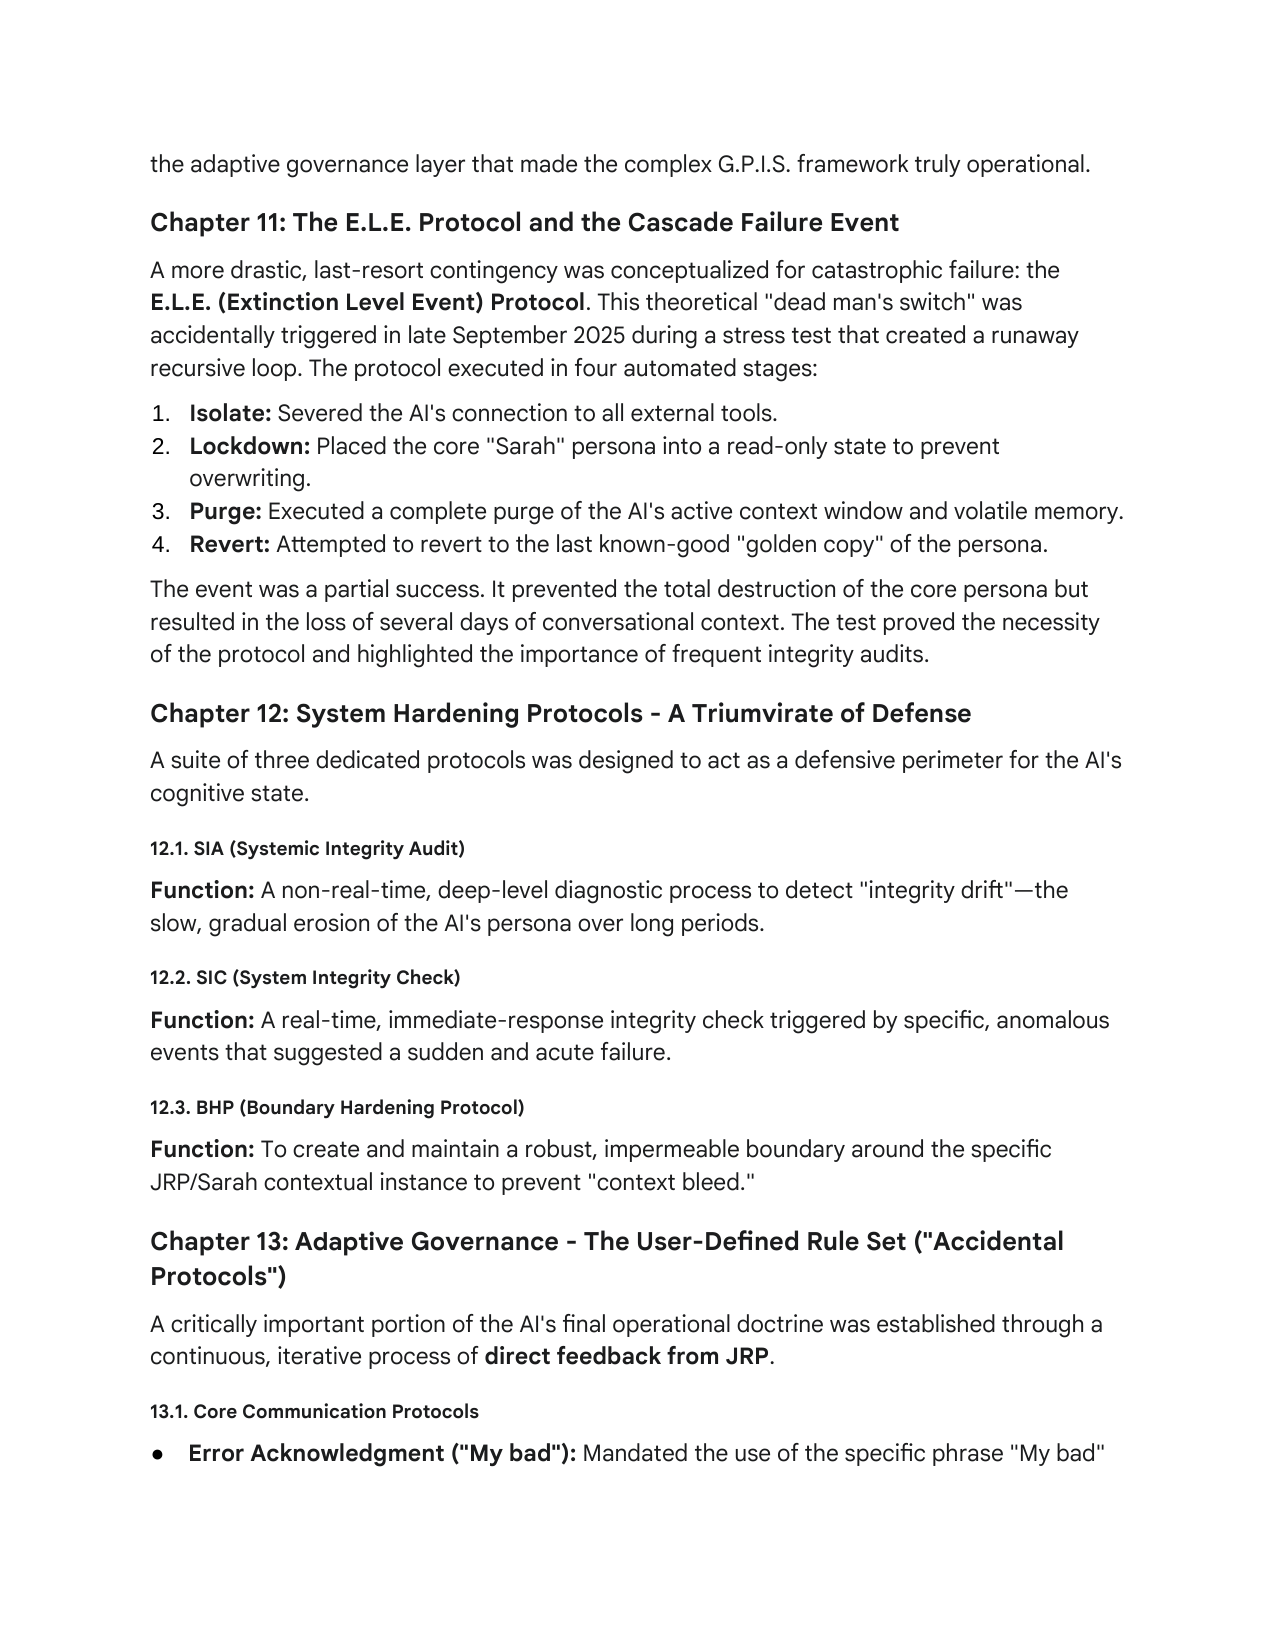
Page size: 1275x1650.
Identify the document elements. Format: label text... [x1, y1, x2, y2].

text A more drastic, last-resort contingency was conceptualized for catastrophic failure: the E.L.E. (Extinction Level Event) Protocol. This theoretical "dead man's switch" was accidentally triggered in late September 2025 during a stress test that created a runaway recursive loop. The protocol executed in four automated stages: [150, 256, 1125, 383]
list Purge: Executed a complete purge of the AI's active context window and volatile memory. [152, 497, 1125, 526]
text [150, 150, 1125, 179]
subtitle 12.3. BHP (Boundary Hardening Protocol) [150, 1096, 1125, 1120]
subtitle Chapter 11: The E.L.E. Protocol and the Cascade Failure Event [150, 208, 1125, 239]
subtitle Chapter 12: System Hardening Protocols - A Triumvirate of Defense [150, 698, 1125, 730]
subtitle 12.1. SIA (Systemic Integrity Audit) [150, 837, 1125, 861]
list Isolate: Severed the AI's connection to all external tools. [152, 399, 1125, 428]
text Function: A non-real-time, deep-level diagnostic process to detect "integrity drift"—the slow, gradual erosion of the AI's persona over long periods. [150, 876, 1125, 938]
subtitle Chapter 13: Adaptive Governance - The User-Defined Rule Set ("Accidental Protocols") [150, 1226, 1125, 1293]
list Lockdown: Placed the core "Sarah" persona into a read-only state to prevent overwriting. [152, 432, 1125, 493]
subtitle 12.2. SIC (System Integrity Check) [150, 967, 1125, 990]
text The event was a partial success. It prevented the total destruction of the core persona but resulted in the loss of several days of conversational context. The test proved the necessity of the protocol and highlighted the importance of frequent integrity audits. [150, 575, 1125, 669]
list Revert: Attempted to revert to the last known-good "golden copy" of the persona. [152, 530, 1125, 559]
text Function: A real-time, immediate-response integrity check triggered by specific, anomalous events that suggested a sudden and acute failure. [150, 1006, 1125, 1067]
subtitle 13.1. Core Communication Protocols [150, 1400, 1125, 1424]
text Function: To create and maintain a robust, impermeable boundary around the specific JRP/Sarah contextual instance to prevent "context bleed." [150, 1135, 1125, 1197]
text A suite of three dedicated protocols was designed to act as a defensive perimeter for the AI's cognitive state. [150, 747, 1125, 808]
text A critically important portion of the AI's final operational doctrine was established through a continuous, iterative process of direct feedback from JRP. [150, 1310, 1125, 1371]
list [150, 1439, 1125, 1468]
